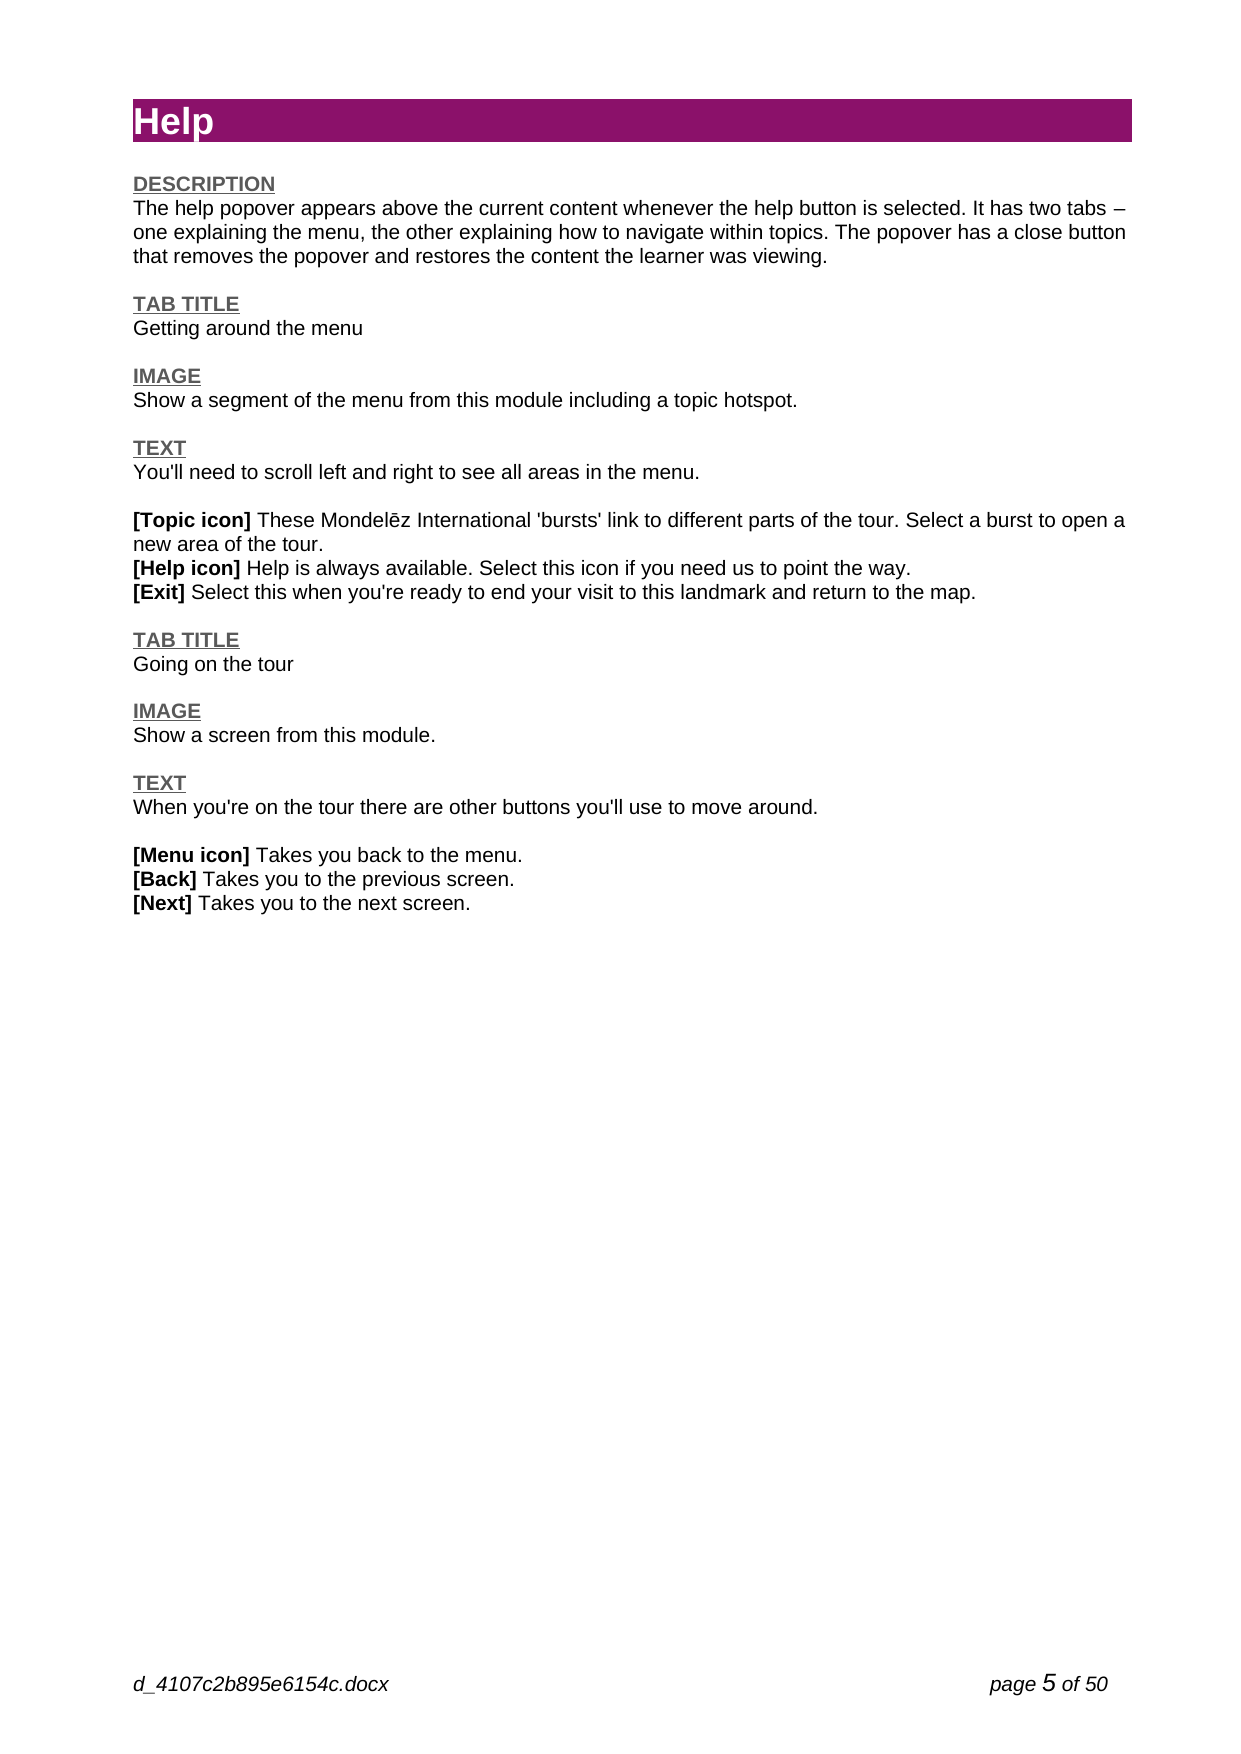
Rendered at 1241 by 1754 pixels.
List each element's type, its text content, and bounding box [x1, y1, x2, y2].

text IMAGE [133, 699, 1132, 723]
text [Help icon] Help is always available. Select this icon if you need us to point the way. [133, 556, 1132, 579]
text When you're on the tour there are other buttons you'll use to move around. [133, 795, 1132, 819]
text Show a screen from this module. [133, 723, 1132, 747]
text Going on the tour [133, 651, 1132, 675]
text [Exit] Select this when you're ready to end your visit to this landmark and return to the map. [133, 579, 1132, 603]
text Getting around the menu [133, 316, 1132, 340]
text Show a segment of the menu from this module including a topic hotspot. [133, 388, 1132, 412]
text TAB TITLE [133, 292, 1132, 316]
text [Menu icon] Takes you back to the menu. [133, 843, 1132, 867]
text IMAGE [133, 364, 1132, 388]
text TEXT [133, 771, 1132, 795]
text DESCRIPTION [133, 172, 1132, 196]
text [Back] Takes you to the previous screen. [133, 867, 1132, 891]
text You'll need to scroll left and right to see all areas in the menu. [133, 460, 1132, 484]
text The help popover appears above the current content whenever the help button is selected. It has two tabs – one explaining the menu, the other explaining how to navigate within topics. The popover has a close button that removes the popover and restores the content the learner was viewing. [133, 196, 1132, 268]
text [Topic icon] These Mondelēz International 'bursts' link to different parts of the tour. Select a burst to open a new area of the tour. [133, 508, 1132, 556]
subtitle Help [133, 99, 1132, 142]
text TAB TITLE [133, 627, 1132, 651]
text TEXT [133, 436, 1132, 460]
text [Next] Takes you to the next screen. [133, 891, 1132, 915]
